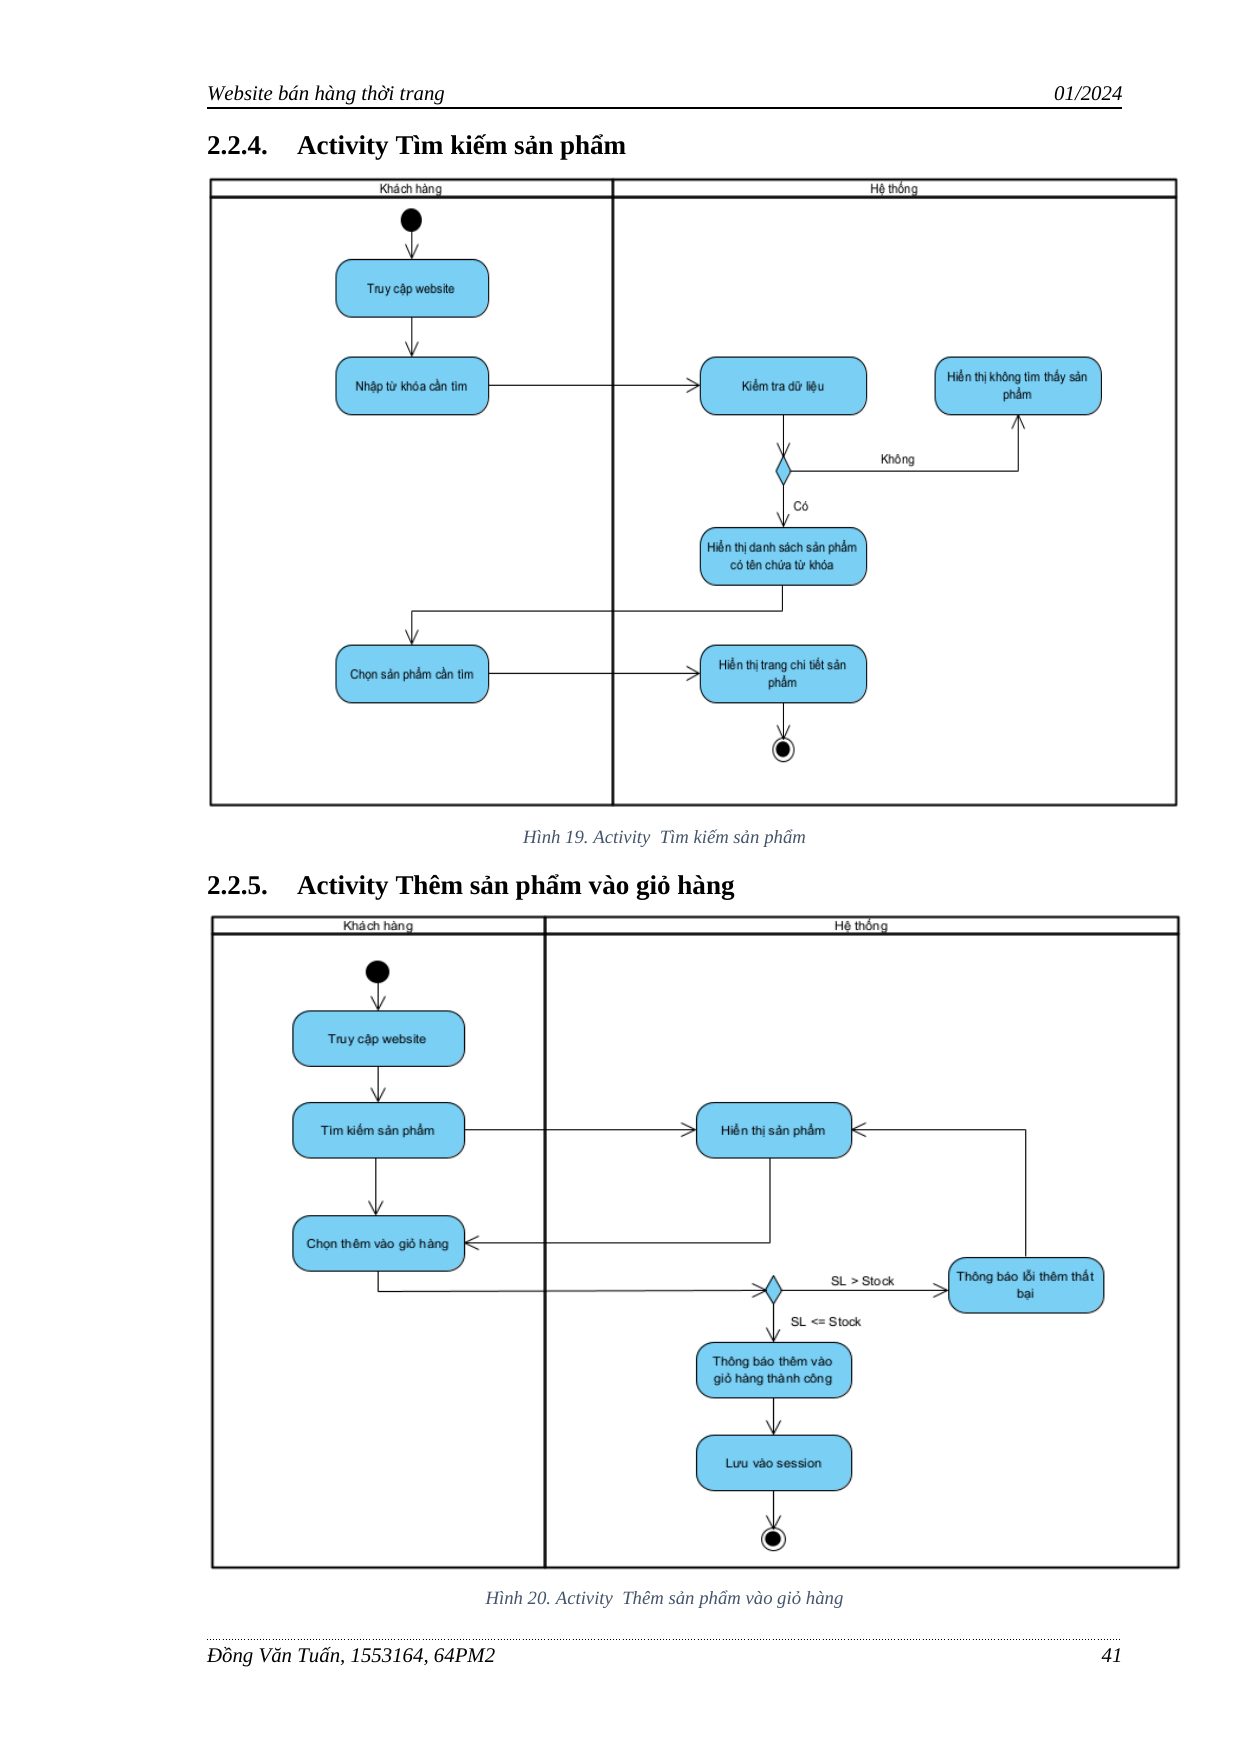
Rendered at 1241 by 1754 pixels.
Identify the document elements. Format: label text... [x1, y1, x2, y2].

picture [206, 172, 1182, 814]
subtitle Activity Thêm sản phẩm vào giỏ hàng [207, 869, 1122, 900]
picture [206, 912, 1185, 1575]
subtitle Activity Tìm kiếm sản phẩm [207, 129, 1122, 160]
